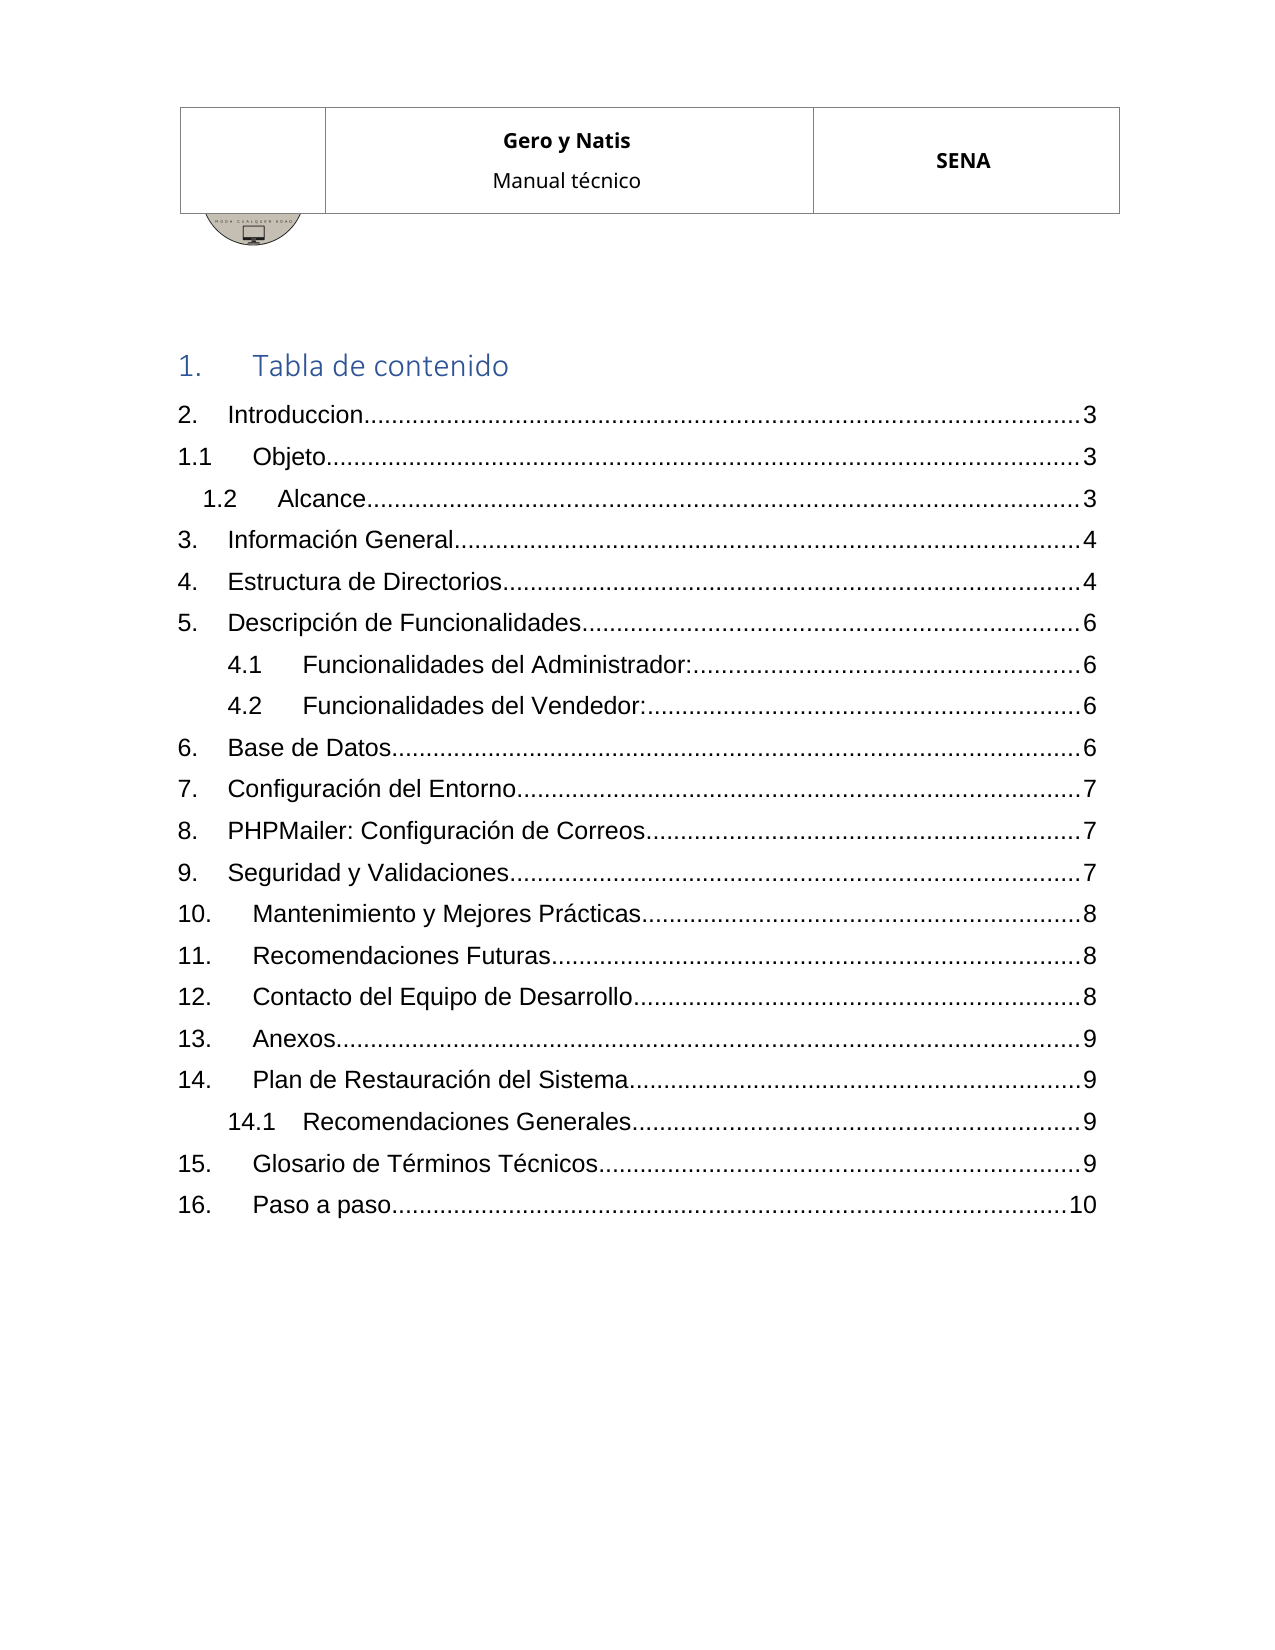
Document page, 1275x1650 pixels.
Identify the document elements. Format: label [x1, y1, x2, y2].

picture [170, 106, 337, 273]
